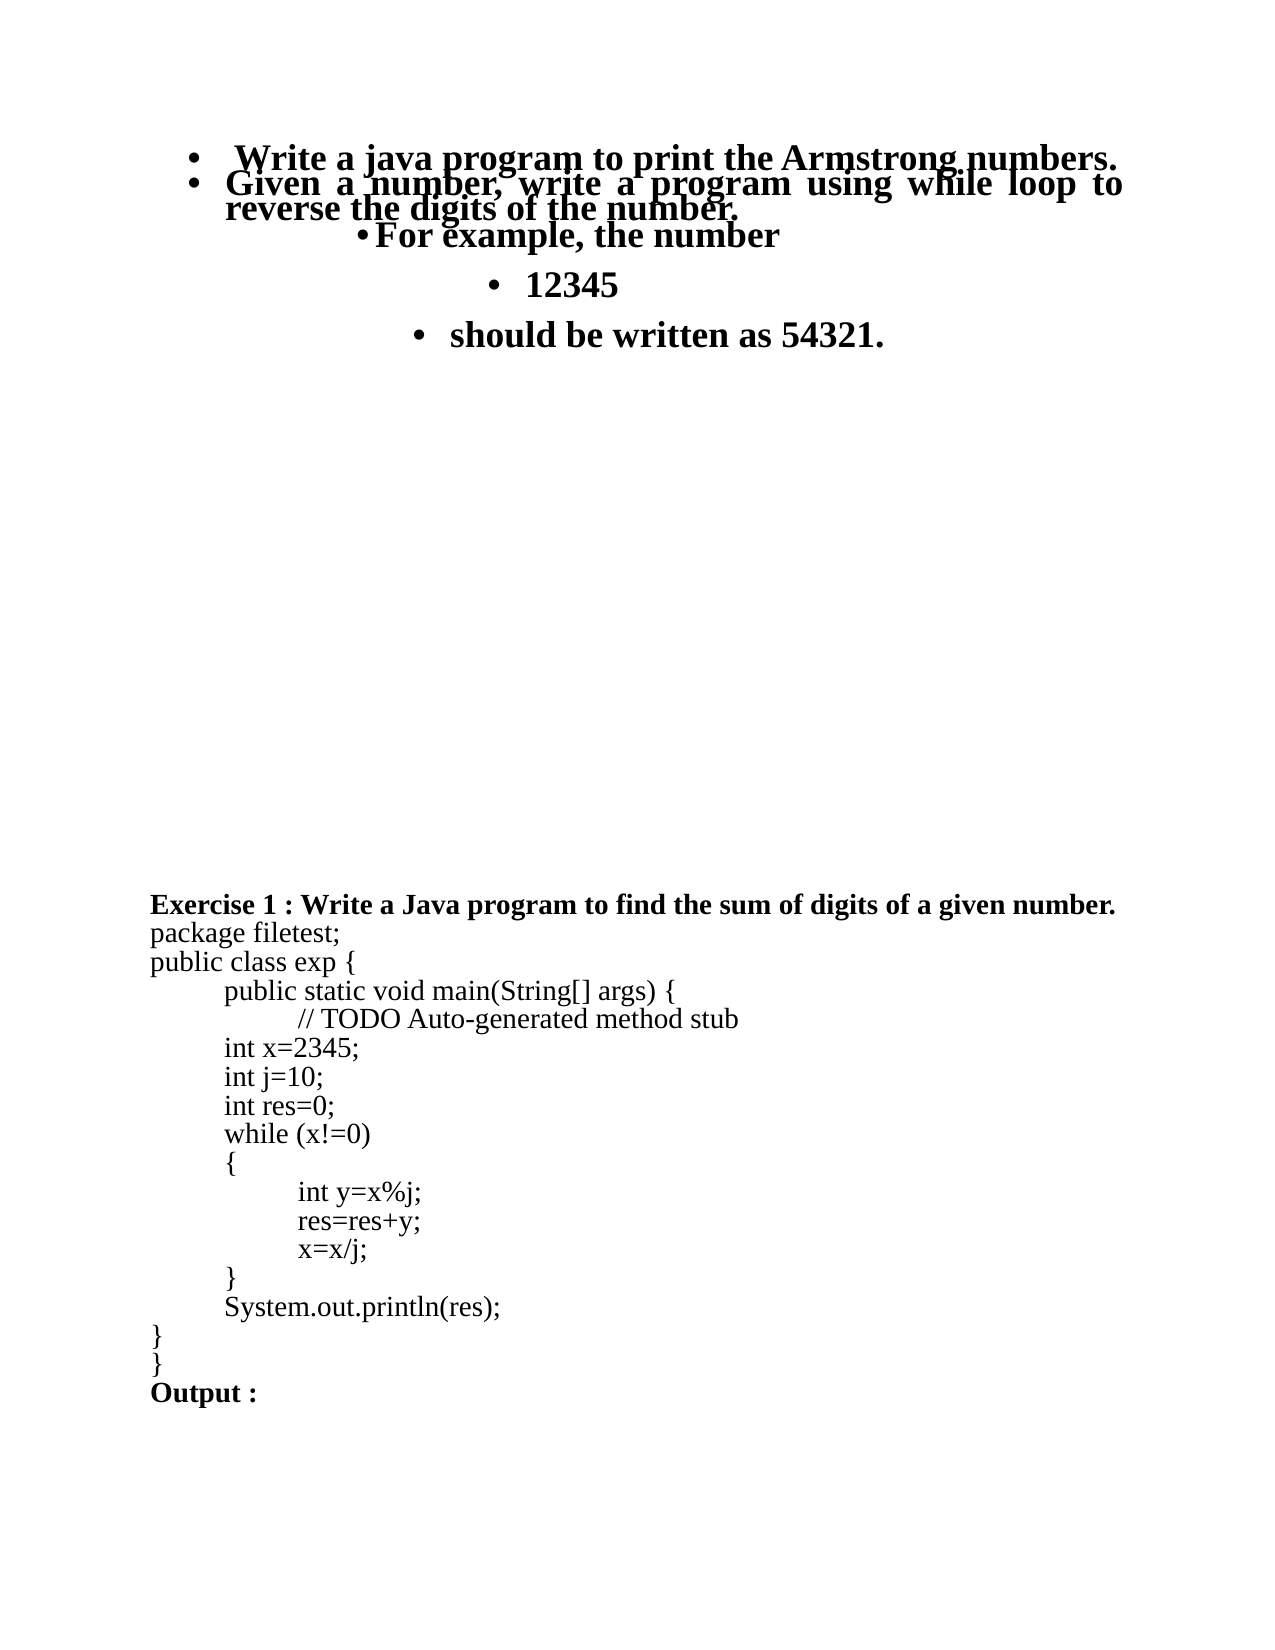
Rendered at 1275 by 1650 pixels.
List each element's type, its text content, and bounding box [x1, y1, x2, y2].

text int res=0; [150, 1092, 1125, 1121]
text res=res+y; [150, 1207, 1125, 1236]
text int j=10; [150, 1063, 1125, 1092]
list Given a number, write a program using while loop to reverse the digits of the number. [187, 175, 1125, 225]
text while (x!=0) [150, 1121, 1125, 1149]
text public static void main(String[] args) { [150, 977, 1125, 1006]
text int y=x%j; [150, 1178, 1125, 1207]
text int x=2345; [150, 1034, 1125, 1063]
text } [150, 1351, 1125, 1379]
text } [150, 1322, 1125, 1351]
text { [150, 1149, 1125, 1178]
text x=x/j; [150, 1236, 1125, 1264]
text Exercise 1 : Write a Java program to find the sum of digits of a given number. [150, 894, 1125, 919]
text System.out.println(res); [150, 1293, 1125, 1322]
text package filetest; [150, 919, 1125, 948]
list For example, the number [356, 225, 1125, 254]
text // TODO Auto-generated method stub [150, 1006, 1125, 1034]
text } [150, 1264, 1125, 1293]
list 12345 [487, 274, 1125, 303]
list should be written as 54321. [412, 324, 1125, 353]
text Output : [150, 1379, 1125, 1408]
text public class exp { [150, 948, 1125, 977]
list Write a java program to print the Armstrong numbers. [260, 150, 1125, 175]
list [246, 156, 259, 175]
